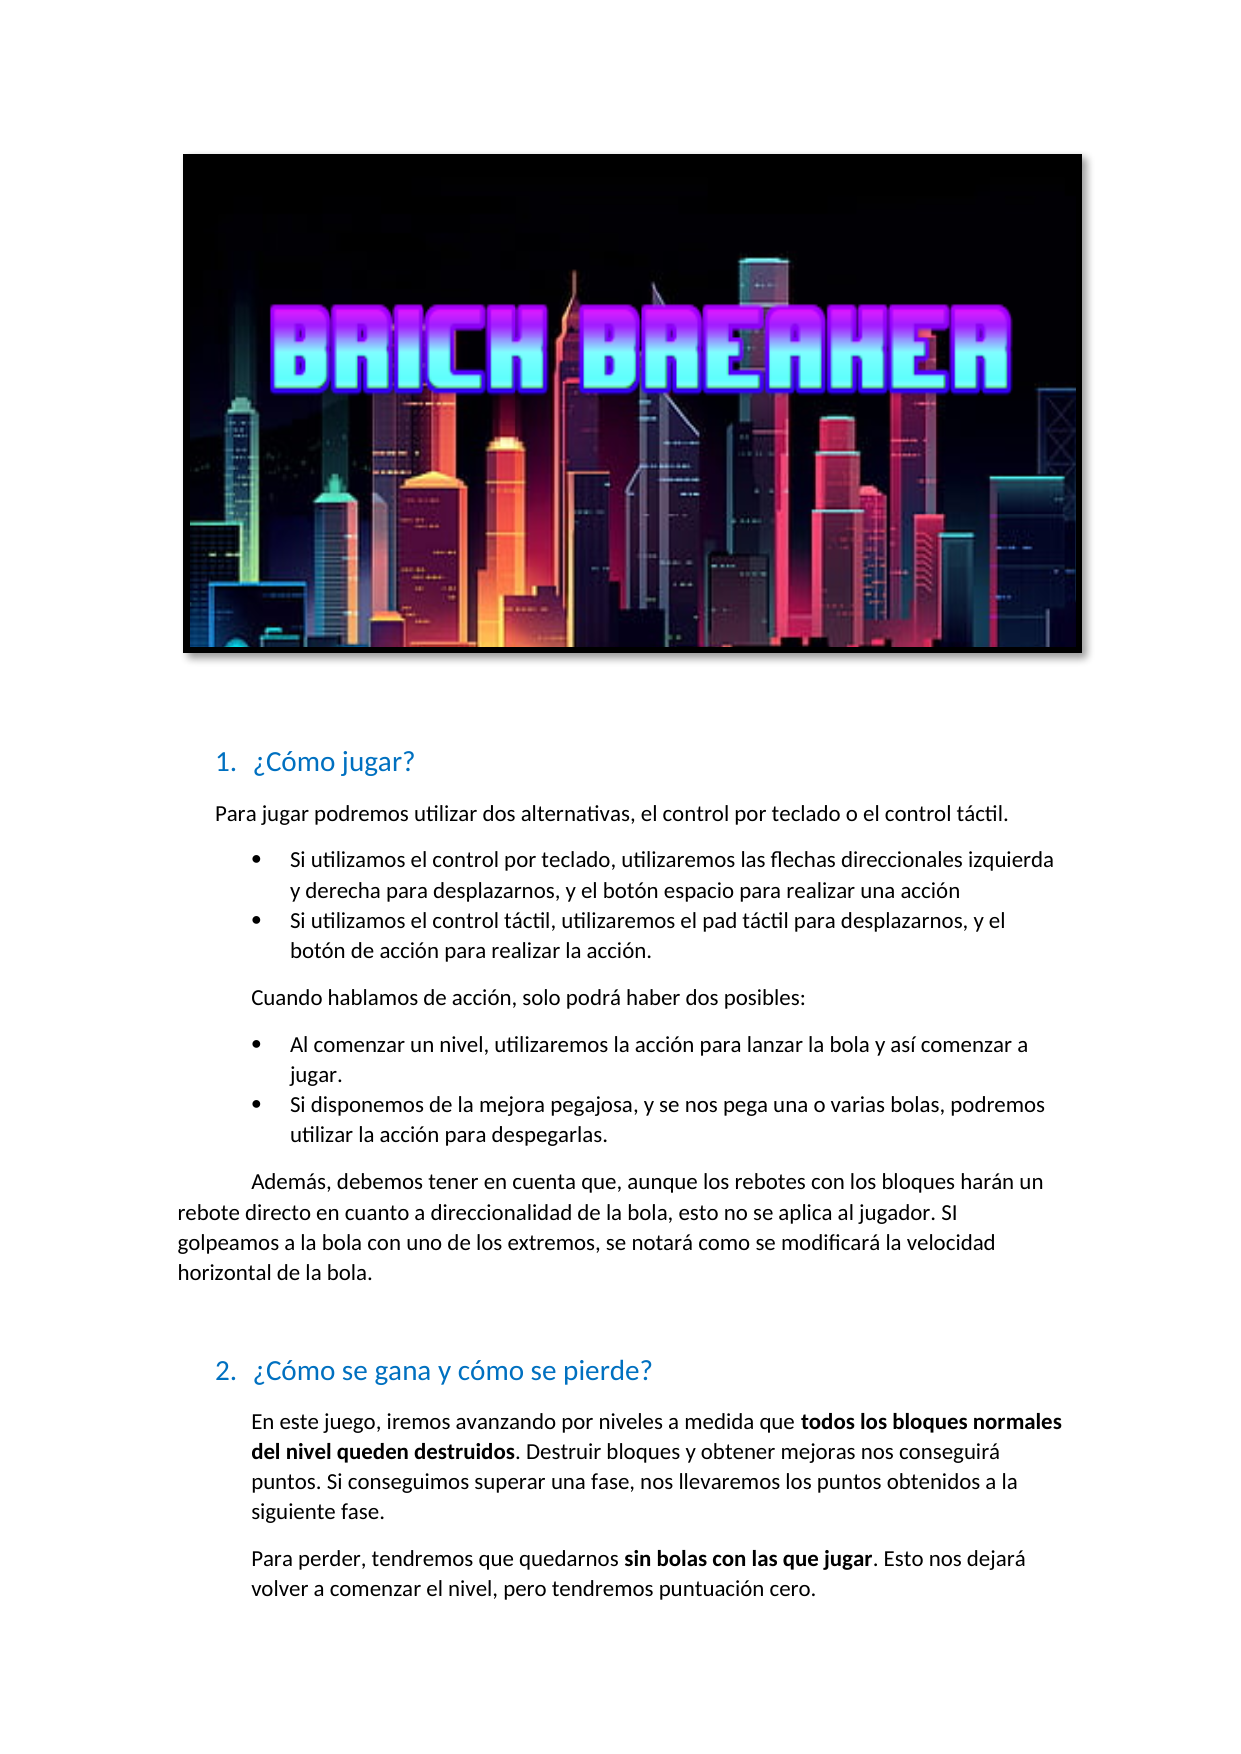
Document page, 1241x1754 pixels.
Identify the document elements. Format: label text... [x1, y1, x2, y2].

text En este juego, iremos avanzando por niveles a medida que todos los bloques normales del nivel queden destruidos. Destruir bloques y obtener mejoras nos conseguirá puntos. Si conseguimos superar una fase, nos llevaremos los puntos obtenidos a la siguiente fase. [251, 1407, 1063, 1526]
text Para perder, tendremos que quedarnos sin bolas con las que jugar. Esto nos dejará volver a comenzar el nivel, pero tendremos puntuación cero. [251, 1544, 1063, 1603]
list Al comenzar un nivel, utilizaremos la acción para lanzar la bola y así comenzar a jugar. [252, 1030, 1063, 1088]
list Si disponemos de la mejora pegajosa, y se nos pega una o varias bolas, podremos utilizar la acción para despegarlas. [252, 1090, 1063, 1148]
text Además, debemos tener en cuenta que, aunque los rebotes con los bloques harán un rebote directo en cuanto a direccionalidad de la bola, esto no se aplica al jugador. SI golpeamos a la bola con uno de los extremos, se notará como se modificará la velocidad horizontal de la bola. [177, 1167, 1063, 1286]
list Si utilizamos el control táctil, utilizaremos el pad táctil para desplazarnos, y el botón de acción para realizar la acción. [252, 906, 1063, 964]
list Si utilizamos el control por teclado, utilizaremos las flechas direccionales izquierda y derecha para desplazarnos, y el botón espacio para realizar una acción [252, 846, 1063, 904]
text Para jugar podremos utilizar dos alternativas, el control por teclado o el control táctil. [177, 799, 1063, 827]
list ¿Cómo jugar? [215, 743, 1063, 779]
picture [190, 160, 1076, 647]
list ¿Cómo se gana y cómo se pierde? [215, 1352, 1063, 1387]
text Cuando hablamos de acción, solo podrá haber dos posibles: [177, 983, 1063, 1011]
